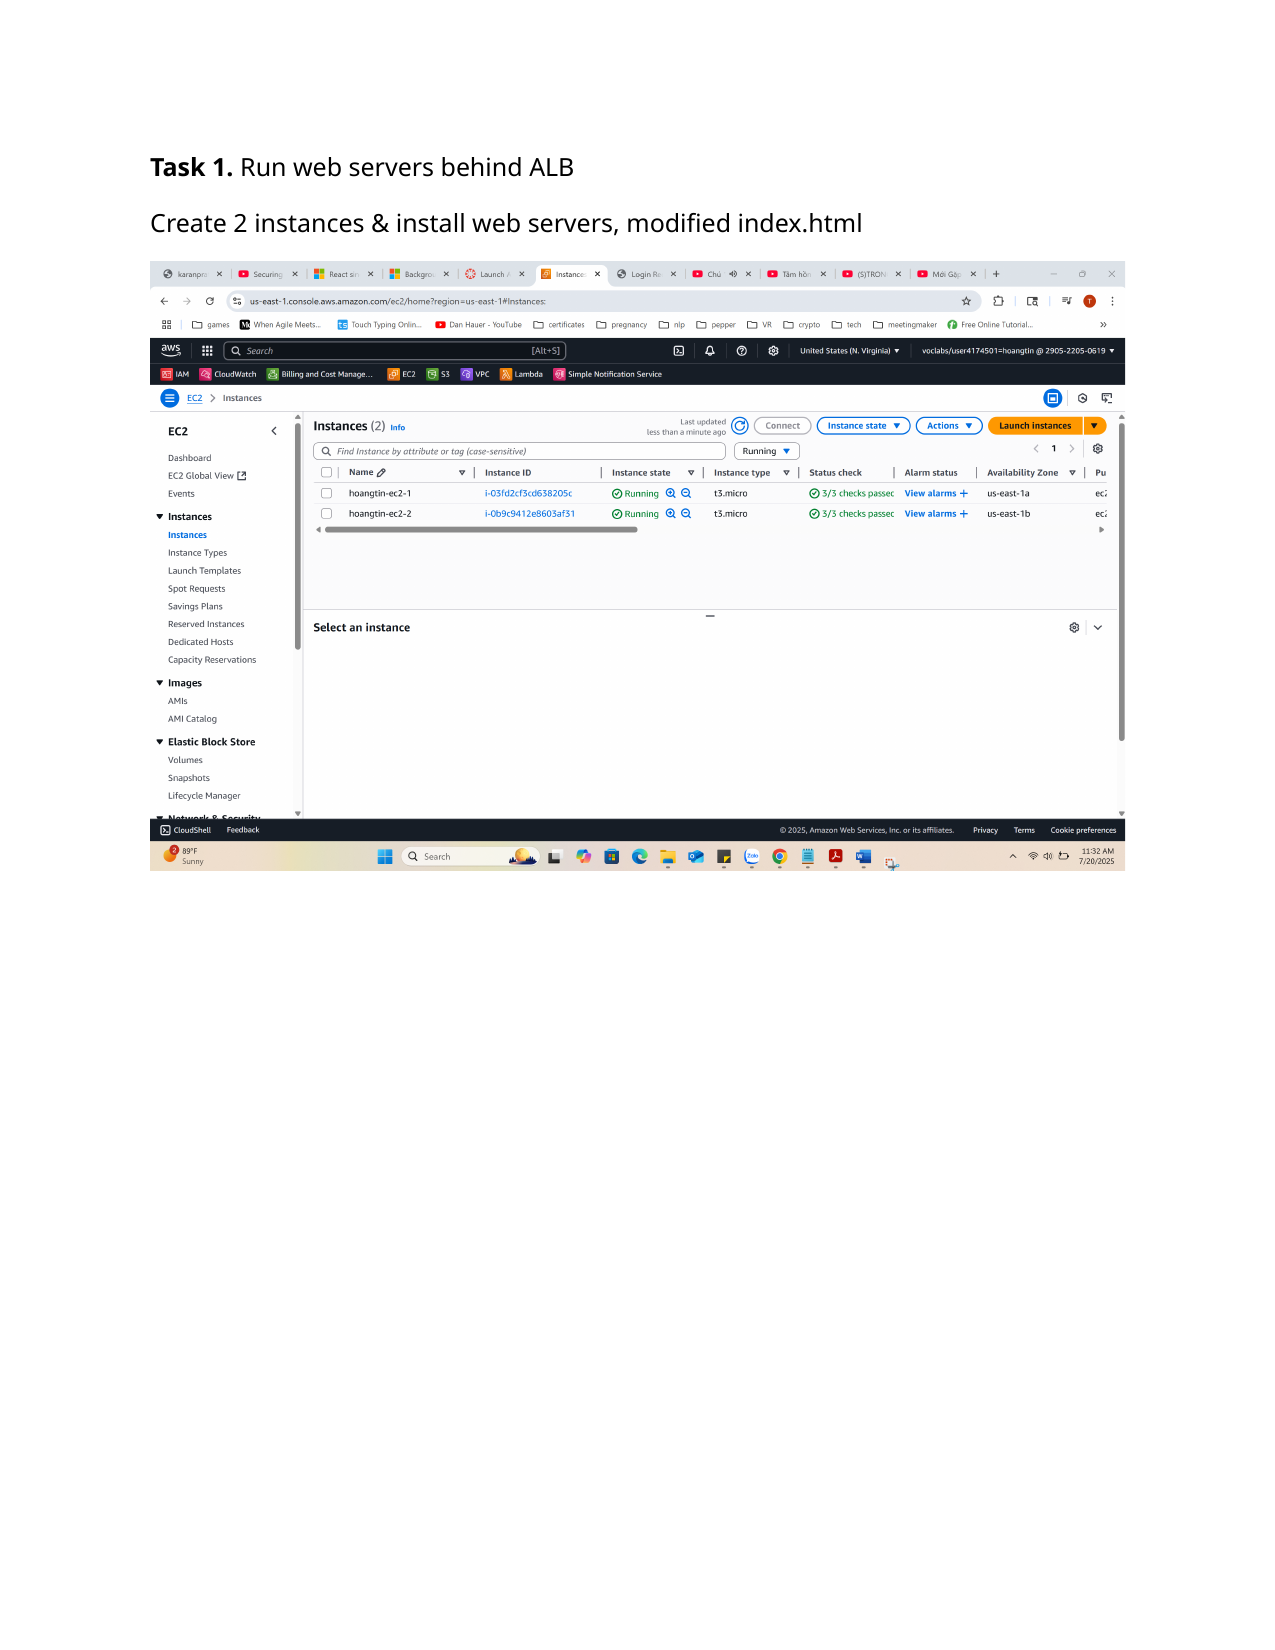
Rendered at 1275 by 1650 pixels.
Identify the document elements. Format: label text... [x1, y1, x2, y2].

text Create 2 instances & install web servers, modified index.html [150, 206, 1125, 240]
picture [150, 261, 1125, 871]
text Task 1. Run web servers behind ALB [150, 150, 1125, 184]
